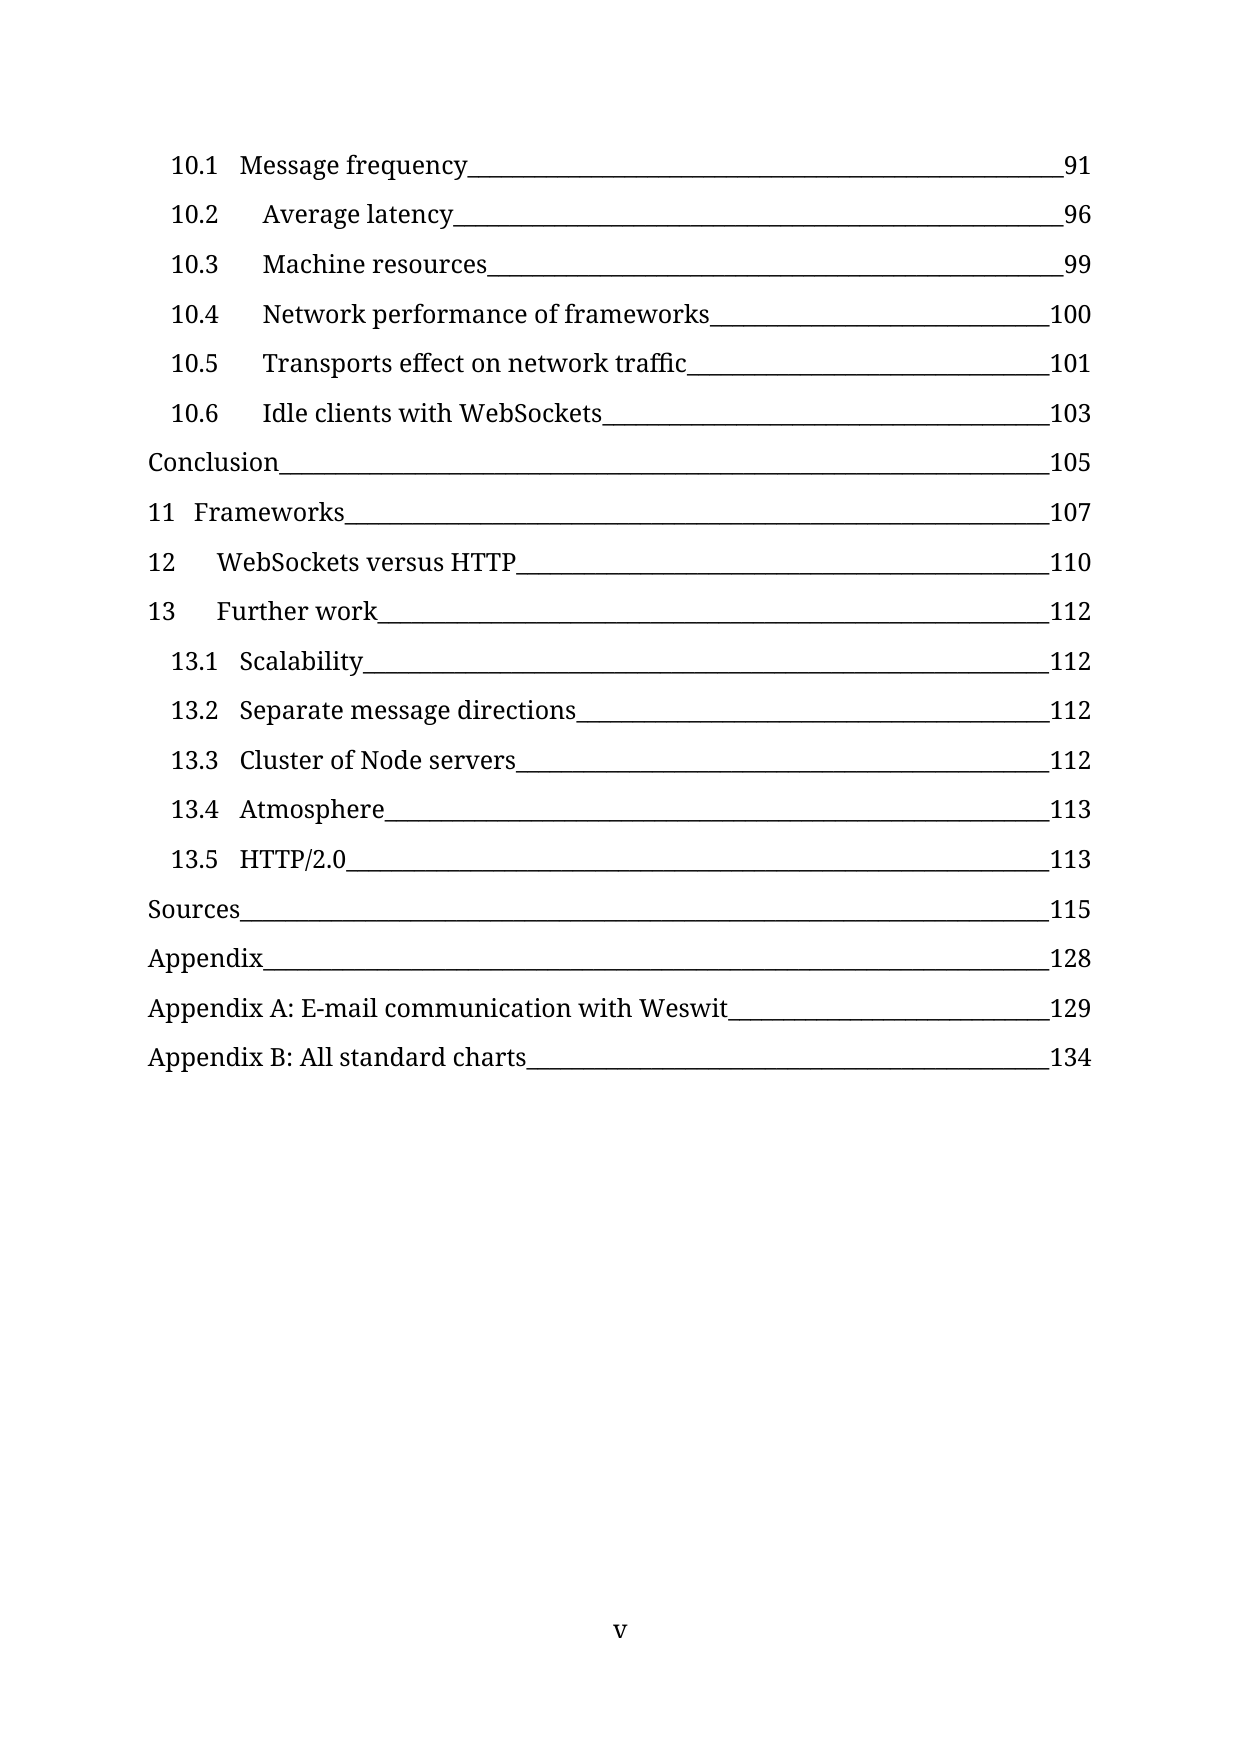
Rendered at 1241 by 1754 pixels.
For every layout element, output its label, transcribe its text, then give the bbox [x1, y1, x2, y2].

text Appendix A: E-mail communication with Weswit 129 [148, 991, 1093, 1024]
text 12 WebSockets versus HTTP 110 [148, 544, 1093, 578]
text 13.1 Scalability 112 [171, 643, 1093, 677]
text 13.2 Separate message directions 112 [171, 693, 1093, 727]
text Appendix B: All standard charts 134 [148, 1040, 1093, 1074]
text 10.2 Average latency 96 [171, 197, 1093, 231]
text 10.3 Machine resources 99 [171, 247, 1093, 281]
text Conclusion 105 [148, 445, 1093, 479]
text 13.4 Atmosphere 113 [171, 792, 1093, 826]
text 10.4 Network performance of frameworks 100 [171, 296, 1093, 330]
text 13.5 HTTP/2.0 113 [171, 842, 1093, 876]
text 10.6 Idle clients with WebSockets 103 [171, 396, 1093, 429]
text 10.1 Message frequency 91 [171, 148, 1093, 182]
text Sources 115 [148, 891, 1093, 925]
text 10.5 Transports effect on network traffic 101 [171, 346, 1093, 380]
text 13.3 Cluster of Node servers 112 [171, 743, 1093, 777]
text 11 Frameworks 107 [148, 495, 1093, 529]
text Appendix 128 [148, 941, 1093, 975]
text 13 Further work 112 [148, 594, 1093, 628]
